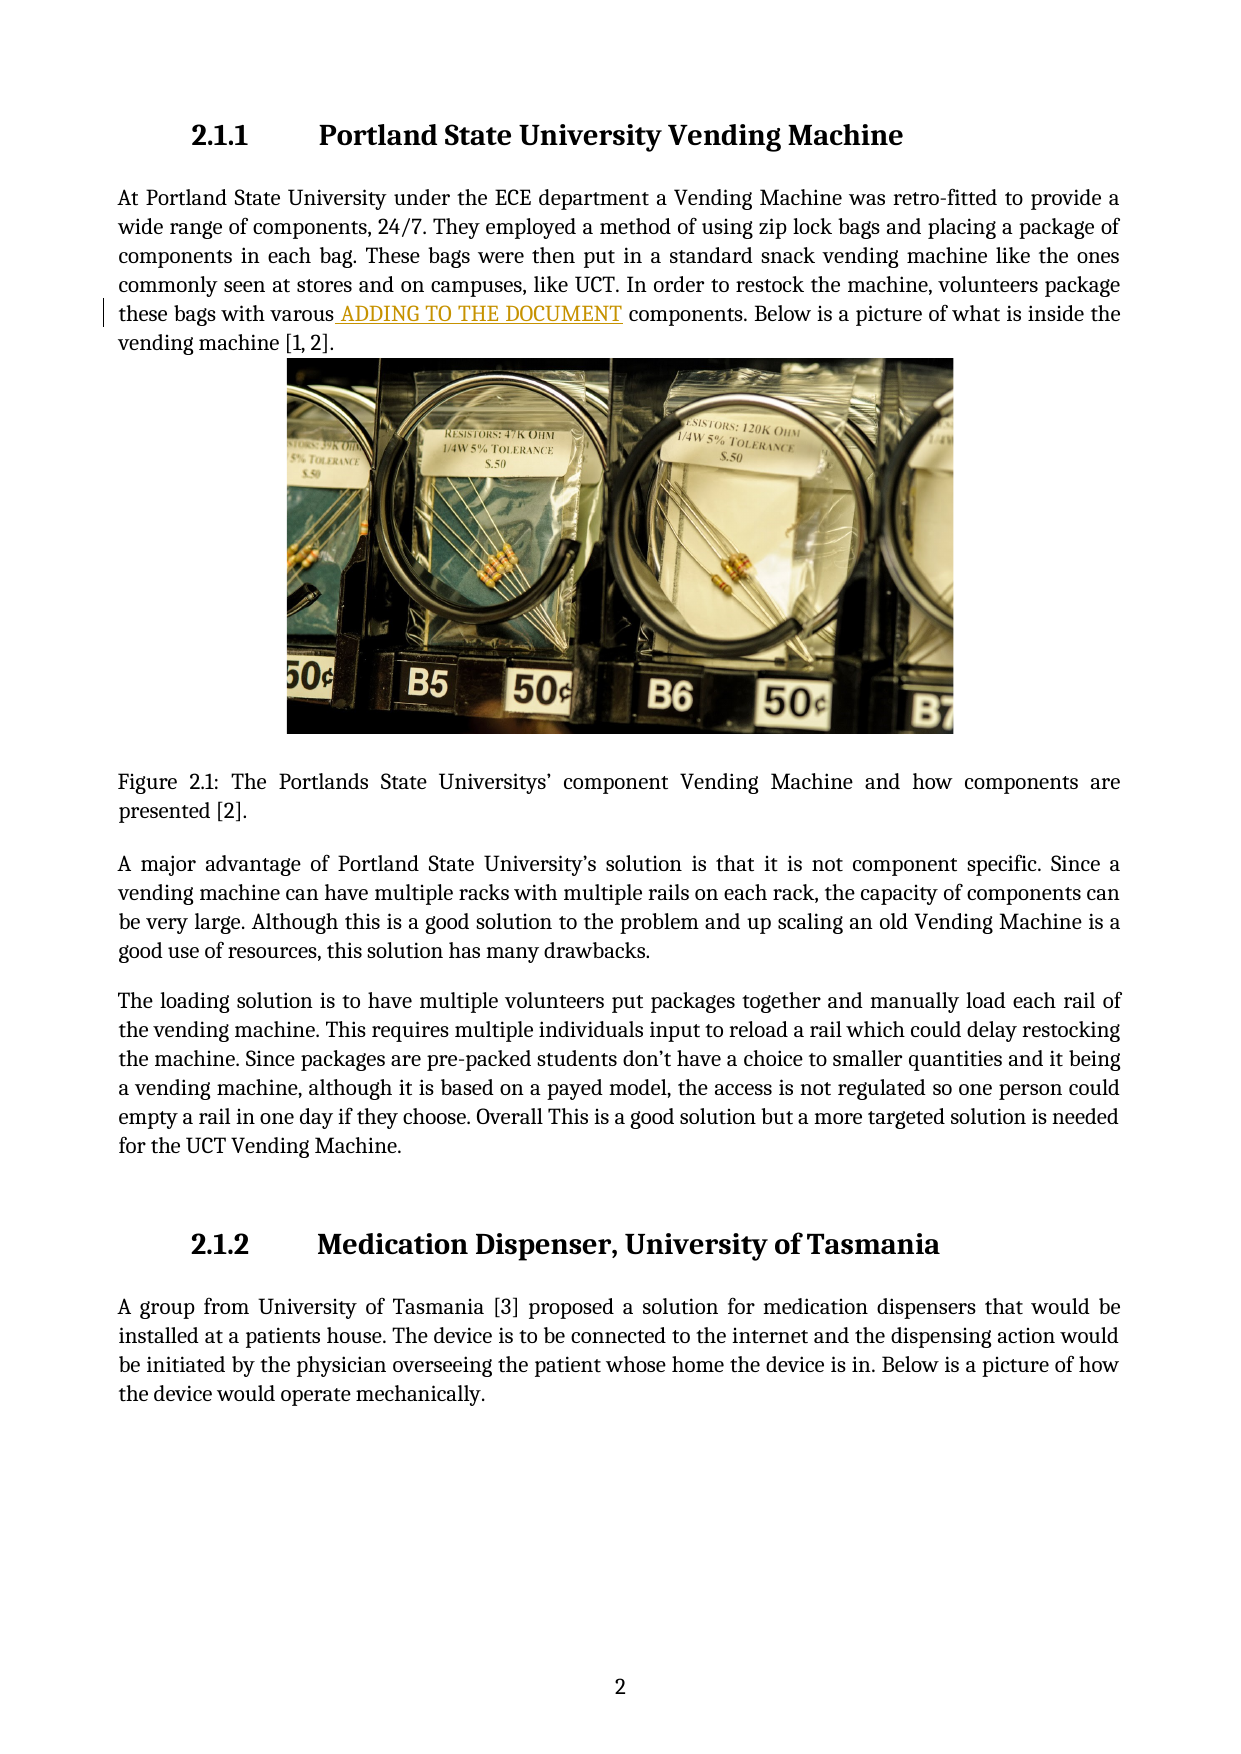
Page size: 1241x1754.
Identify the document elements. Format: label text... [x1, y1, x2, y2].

subtitle 2.1.1 Portland State University Vending Machine [118, 118, 1122, 153]
picture [286, 358, 954, 734]
text A group from University of Tasmania [3] proposed a solution for medication dispensers that would be installed at a patients house. The device is to be connected to the internet and the dispensing action would be initiated by the physician overseeing the patient whose home the device is in. Below is a picture of how the device would operate mechanically. [117, 1294, 1122, 1407]
text A major advantage of Portland State University’s solution is that it is not component specific. Since a vending machine can have multiple racks with multiple rails on each rack, the capacity of components can be very large. Although this is a good solution to the problem and up scaling an old Vending Machine is a good use of resources, this solution has many drawbacks. [117, 851, 1122, 964]
text The loading solution is to have multiple volunteers put packages together and manually load each rail of the vending machine. This requires multiple individuals input to reload a rail which could delay restocking the machine. Since packages are pre-packed students don’t have a choice to smaller quantities and it being a vending machine, although it is based on a payed model, the access is not regulated so one person could empty a rail in one day if they choose. Overall This is a good solution but a more targeted solution is needed for the UCT Vending Machine. [117, 988, 1122, 1159]
text Figure 2.1: The Portlands State Universitys’ component Vending Machine and how components are presented [2]. [117, 769, 1122, 824]
subtitle 2.1.2 Medication Dispenser, University of Tasmania [118, 1228, 1122, 1262]
text At Portland State University under the ECE department a Vending Machine was retro-fitted to provide a wide range of components, 24/7. They employed a method of using zip lock bags and placing a package of components in each bag. These bags were then put in a standard snack vending machine like the ones commonly seen at stores and on campuses, like UCT. In order to restock the machine, volunteers package these bags with varous components. Below is a picture of what is inside the vending machine [1, 2]. [117, 185, 1122, 356]
